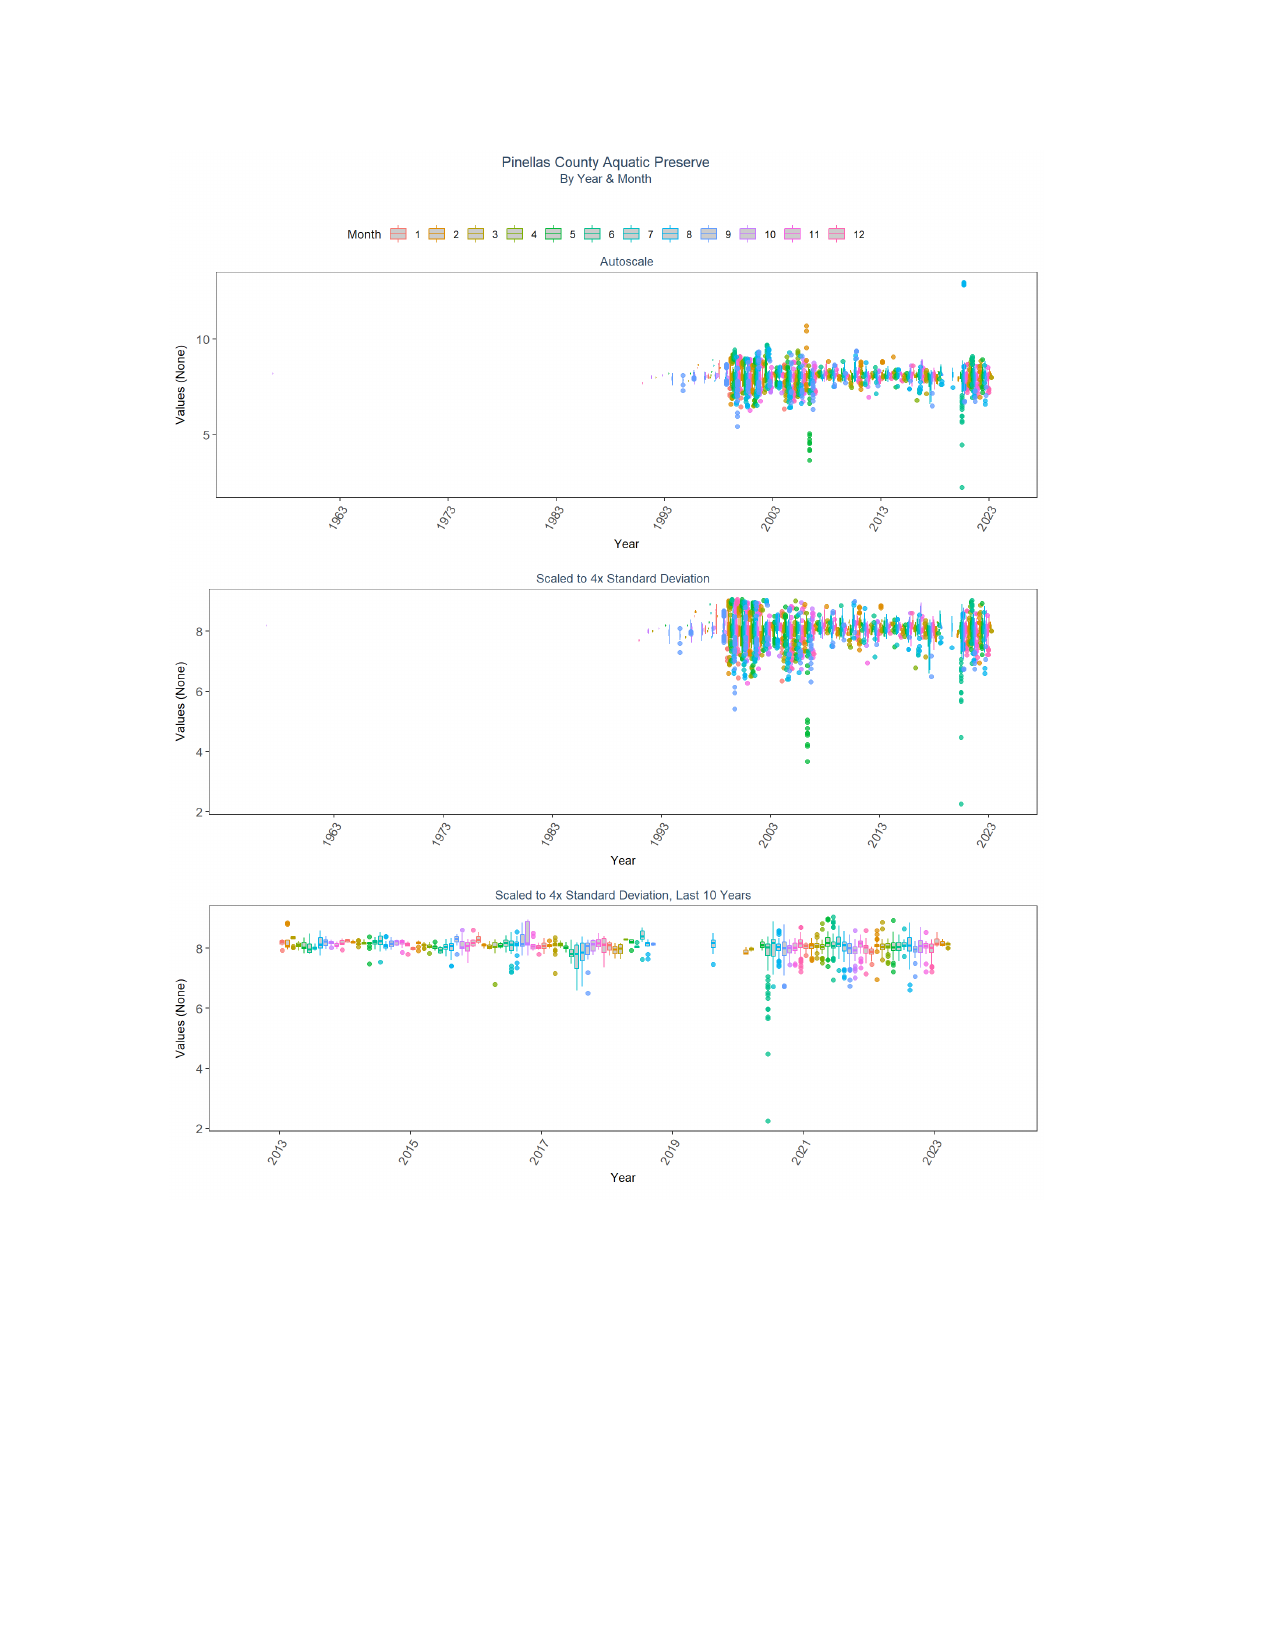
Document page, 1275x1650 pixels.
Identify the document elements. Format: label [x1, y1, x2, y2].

picture [168, 150, 1044, 1200]
